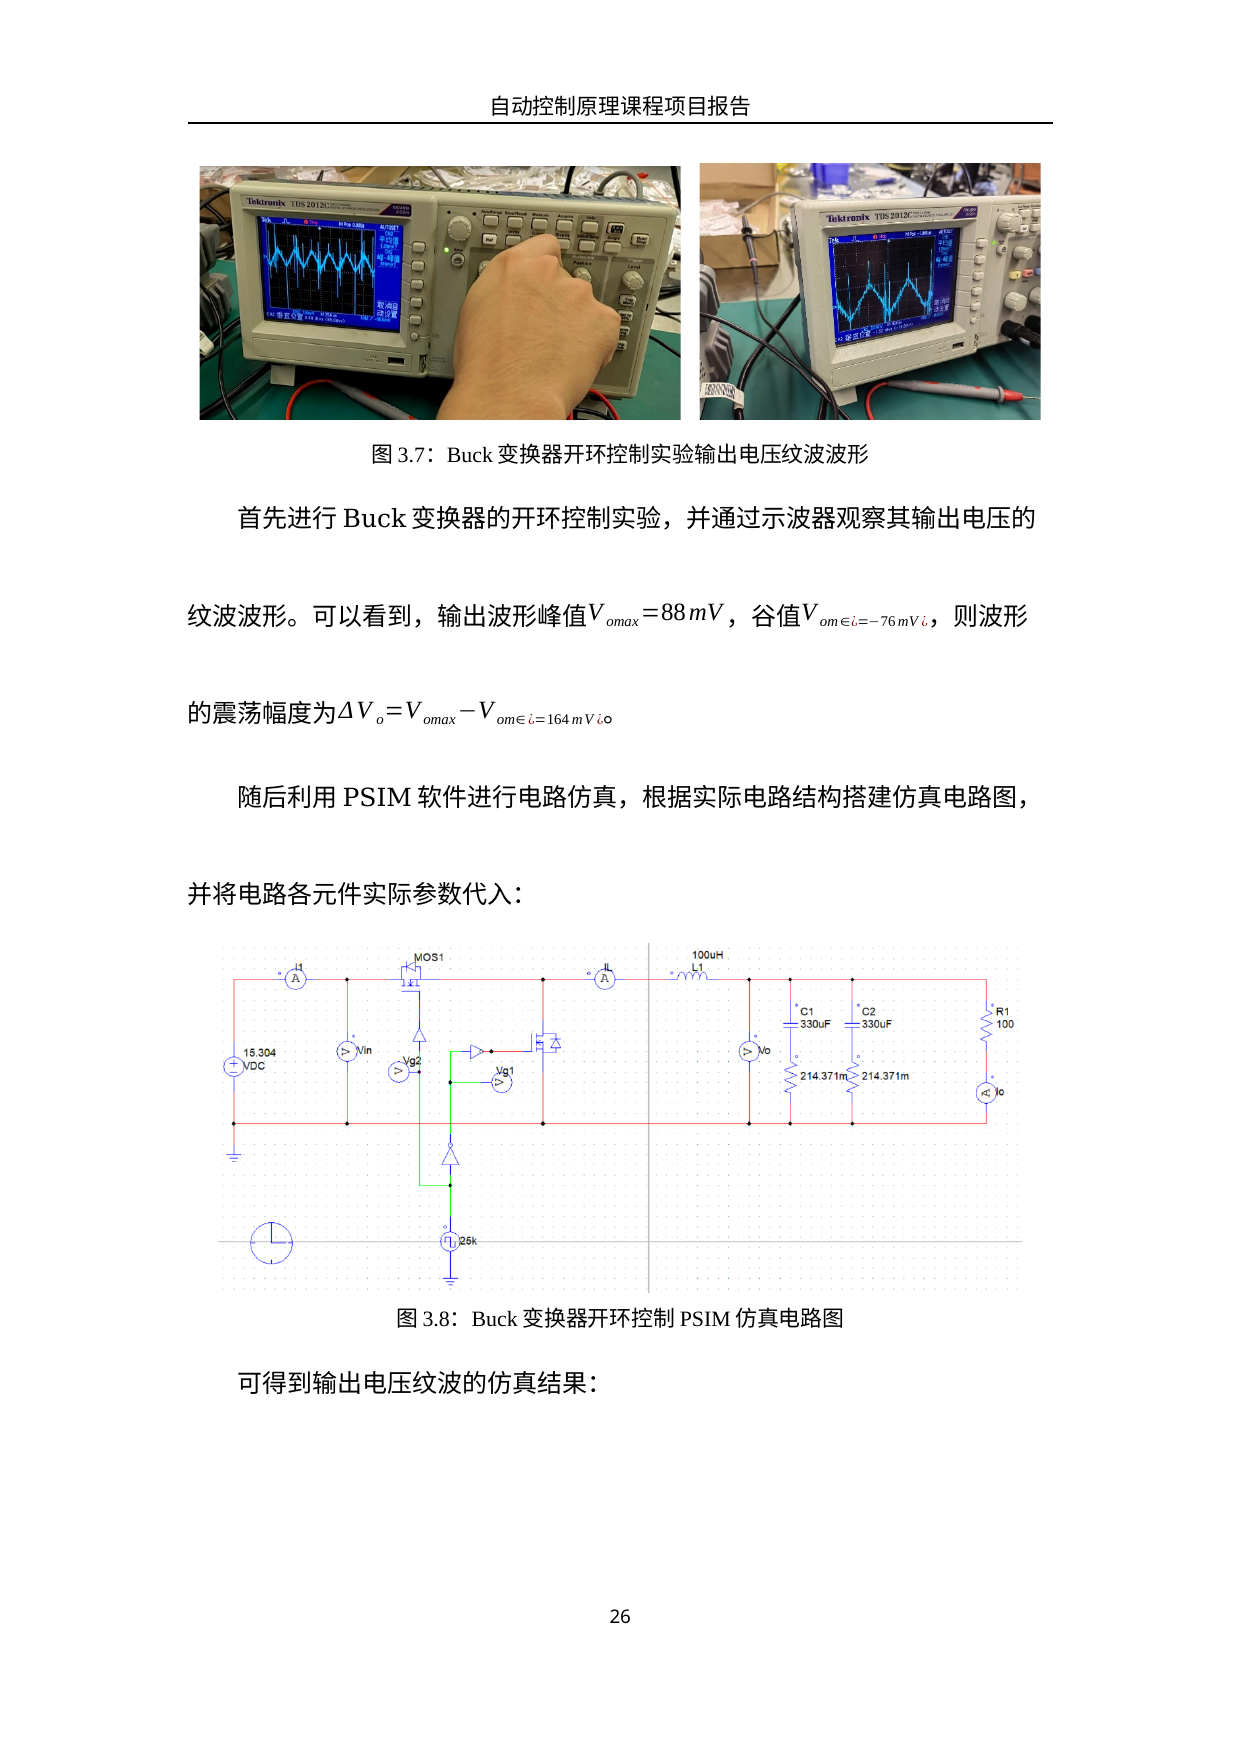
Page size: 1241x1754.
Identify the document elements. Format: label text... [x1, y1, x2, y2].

text 可得到输出电压纹波的仿真结果： [187, 1349, 1053, 1414]
text 首先进行Buck变换器的开环控制实验，并通过示波器观察其输出电压的纹波波形。可以看到，输出波形峰值，谷值，则波形的震荡幅度为。 [187, 484, 1053, 744]
picture [217, 943, 1023, 1293]
text 图3.7：Buck变换器开环控制实验输出电压纹波波形 [187, 436, 1053, 469]
text 随后利用PSIM软件进行电路仿真，根据实际电路结构搭建仿真电路图，并将电路各元件实际参数代入： [187, 763, 1053, 925]
text 图3.8：Buck变换器开环控制PSIM仿真电路图 [187, 1301, 1053, 1333]
picture [199, 166, 681, 420]
picture [699, 163, 1041, 420]
